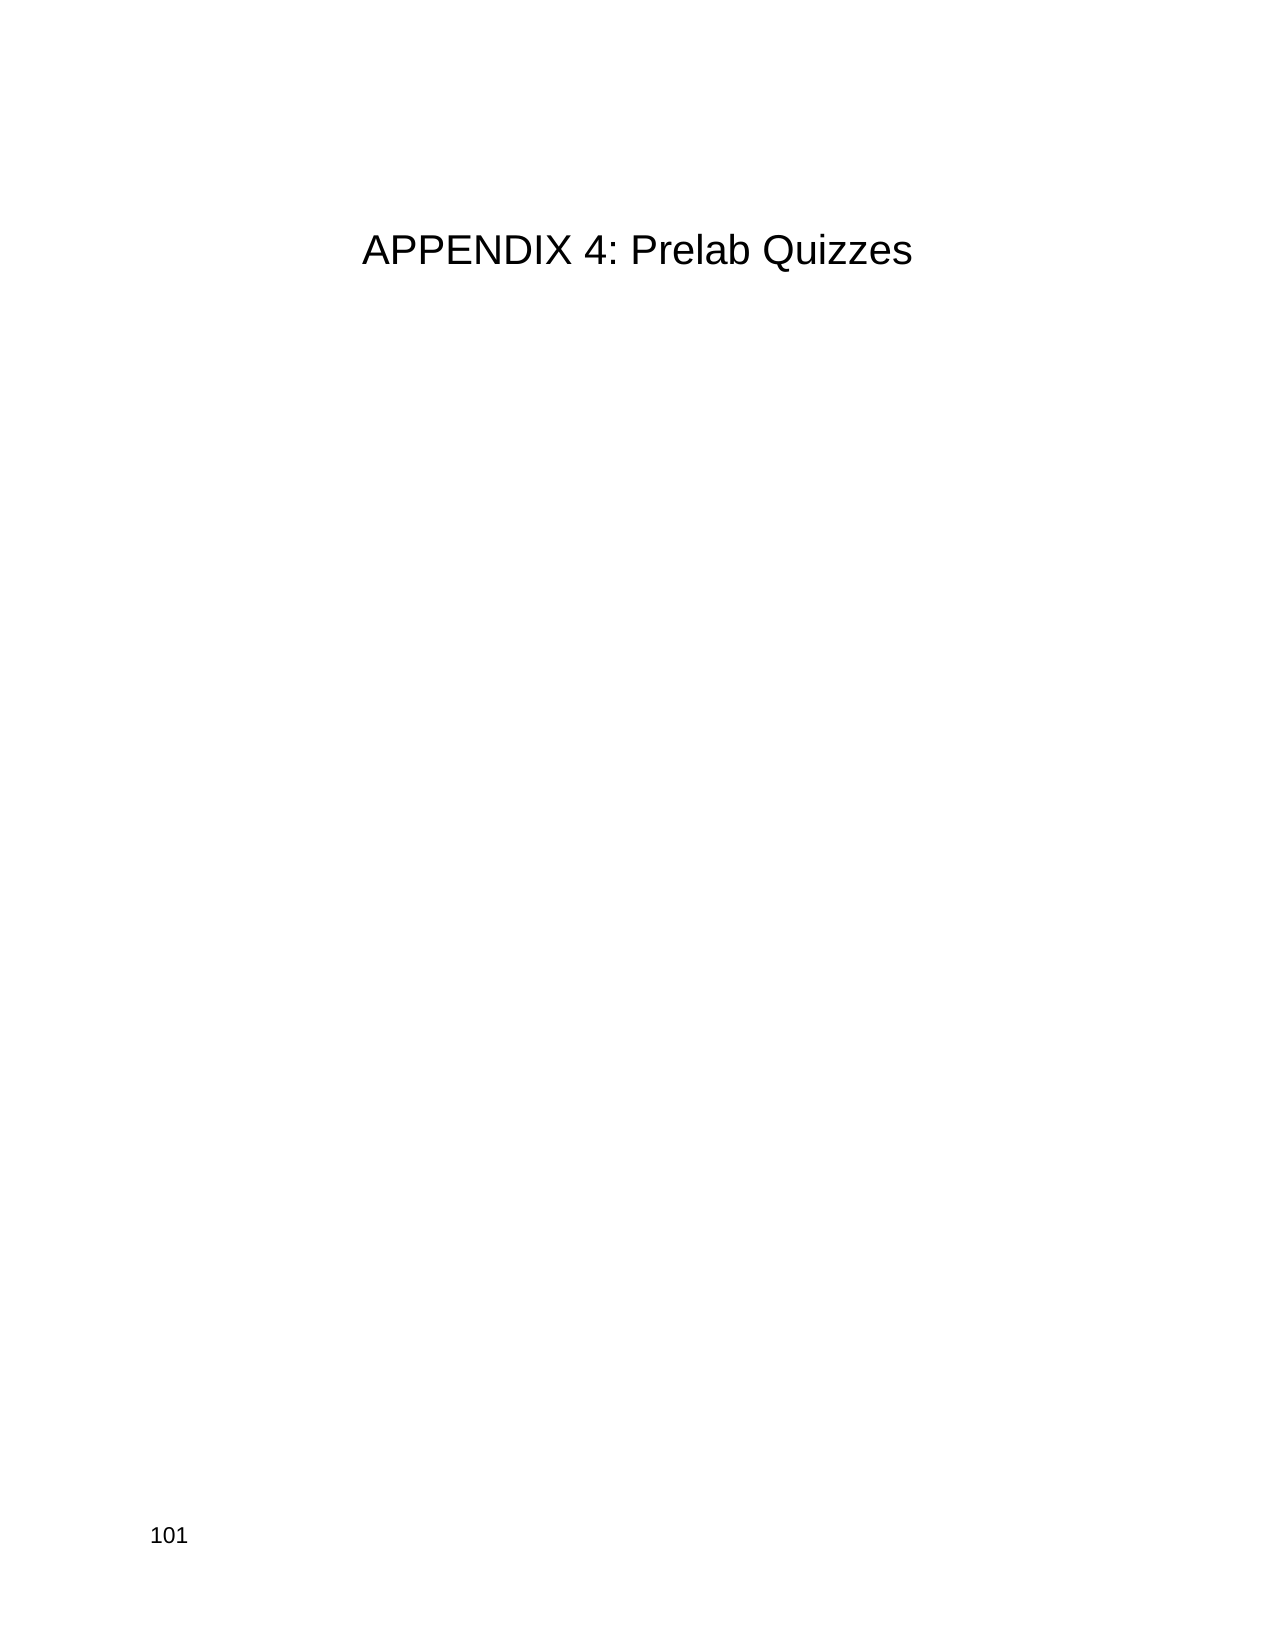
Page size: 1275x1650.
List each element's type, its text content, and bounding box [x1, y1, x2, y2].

subtitle APPENDIX 4: Prelab Quizzes [150, 225, 1125, 273]
